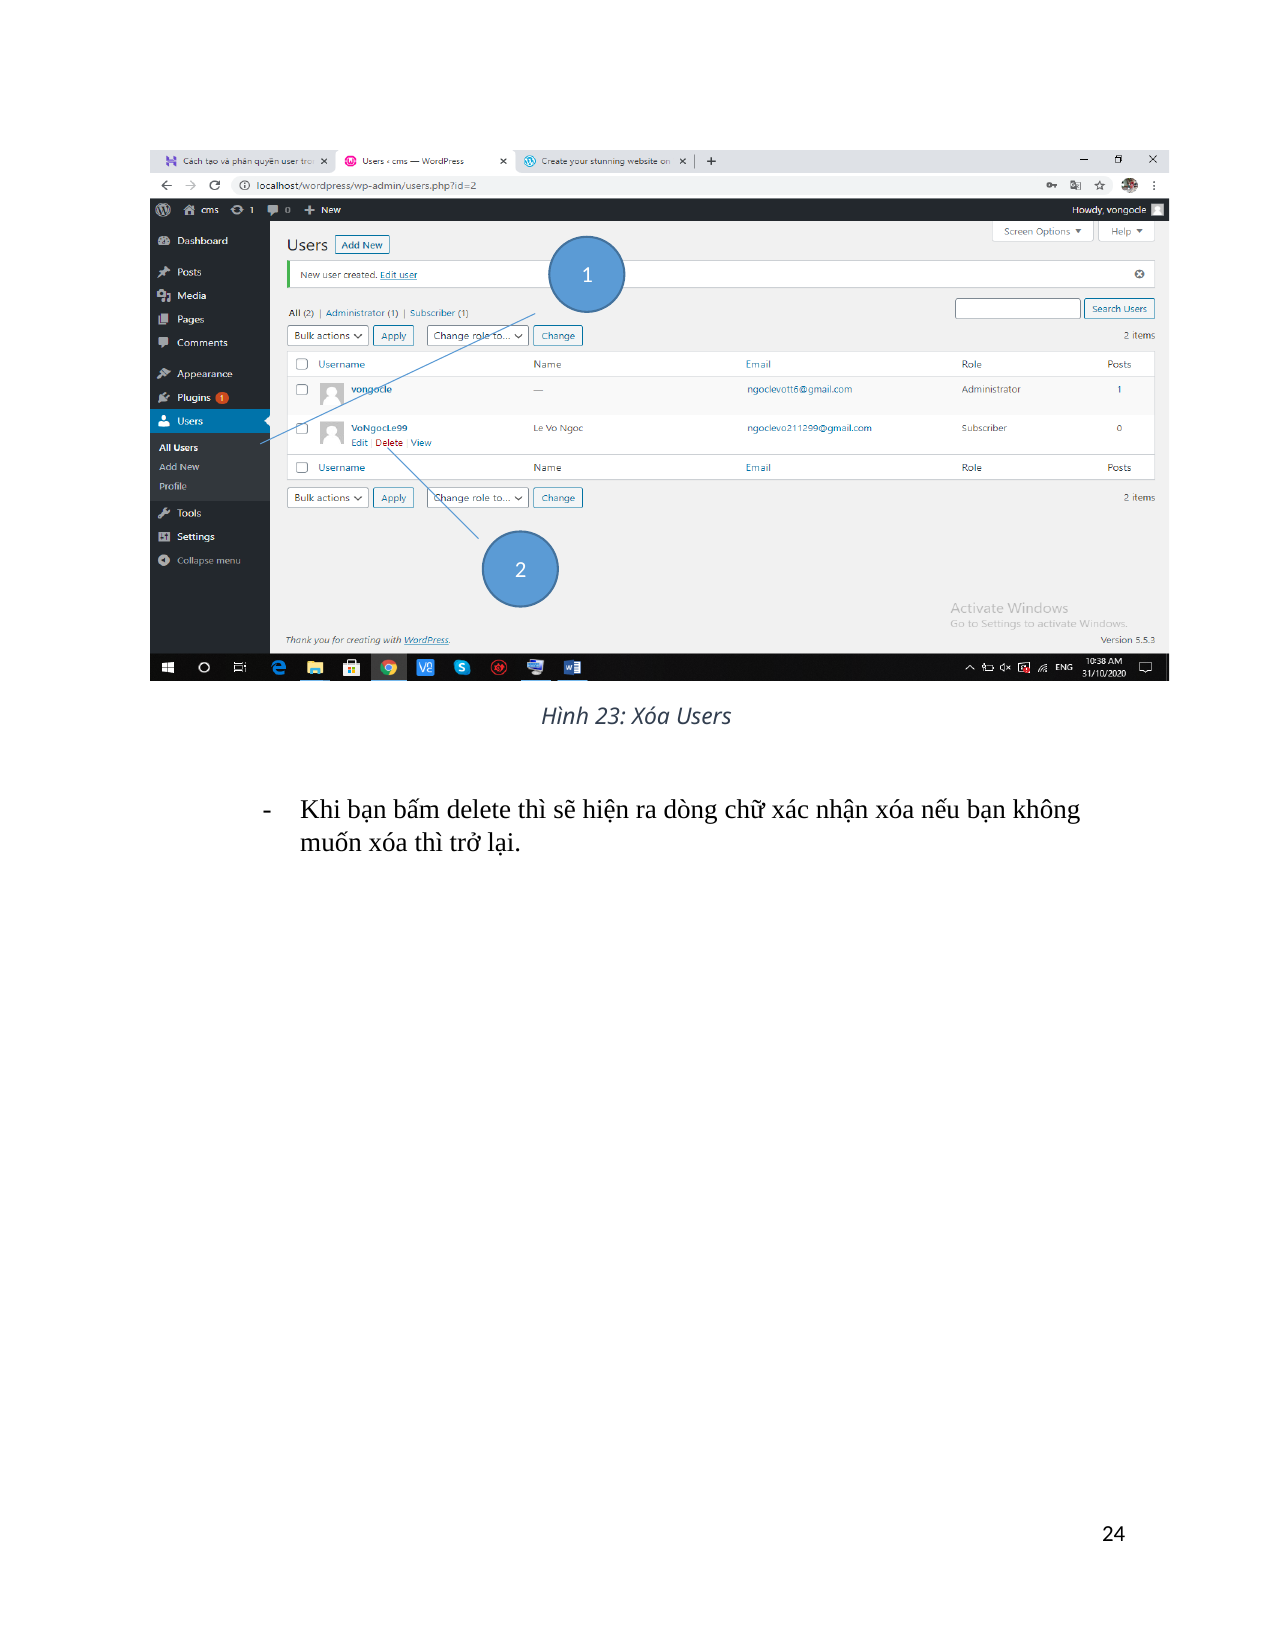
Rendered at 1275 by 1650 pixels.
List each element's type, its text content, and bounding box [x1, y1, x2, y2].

list Khi bạn bấm delete thì sẽ hiện ra dòng chữ xác nhận xóa nếu bạn không muốn xóa thì trở lại. [262, 793, 1125, 858]
picture [159, 416, 169, 426]
picture [150, 150, 1170, 681]
